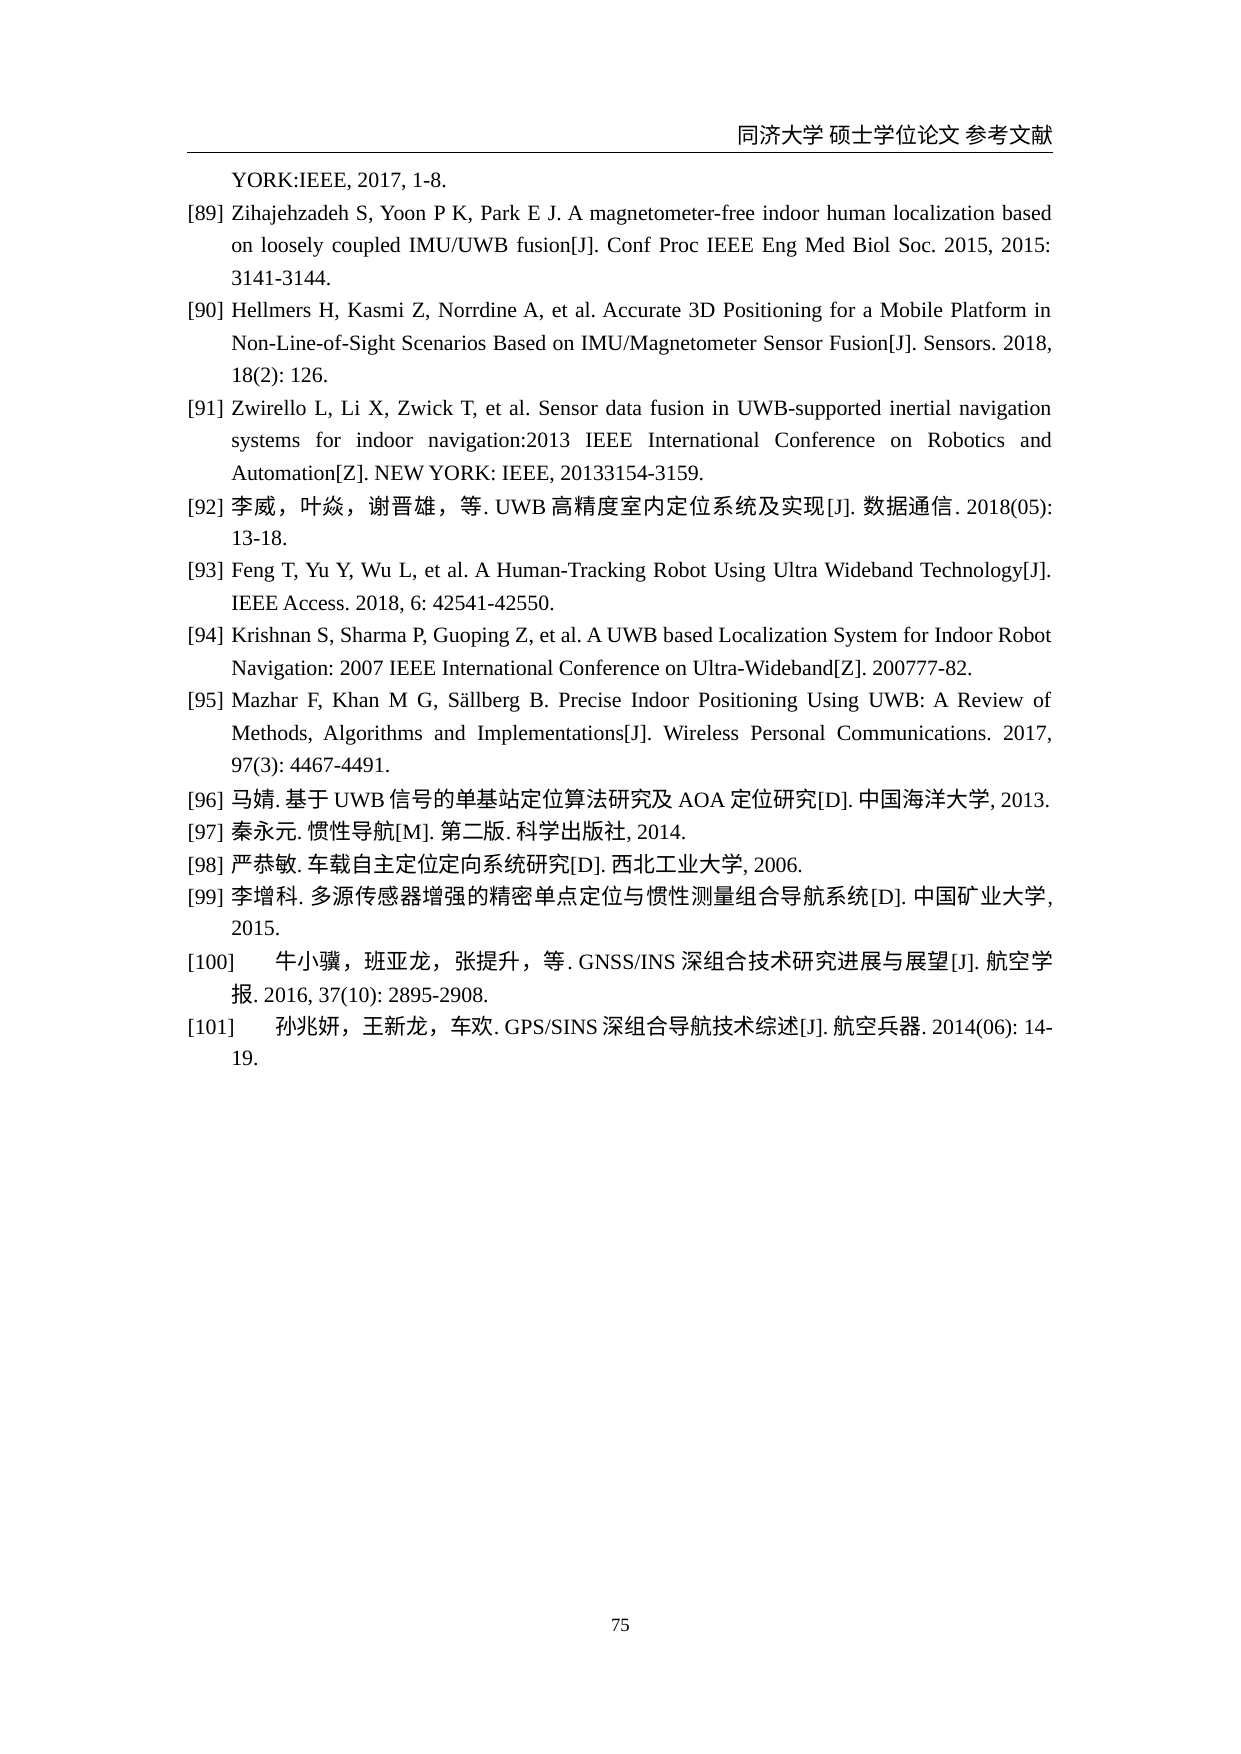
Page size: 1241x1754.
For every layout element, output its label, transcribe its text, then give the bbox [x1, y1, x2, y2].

list 秦永元. 惯性导航[M]. 第二版. 科学出版社, 2014. [187, 814, 1053, 846]
list 严恭敏. 车载自主定位定向系统研究[D]. 西北工业大学, 2006. [187, 846, 1053, 879]
list Krishnan S, Sharma P, Guoping Z, et al. A UWB based Localization System for Indoor Robot Navigation: 2007 IEEE International Conference on Ultra-Wideband[Z]. 200777-82. [187, 619, 1053, 684]
list 李增科. 多源传感器增强的精密单点定位与惯性测量组合导航系统[D]. 中国矿业大学, 2015. [187, 879, 1053, 944]
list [187, 164, 1053, 196]
list Zihajehzadeh S, Yoon P K, Park E J. A magnetometer-free indoor human localization based on loosely coupled IMU/UWB fusion[J]. Conf Proc IEEE Eng Med Biol Soc. 2015, 2015: 3141-3144. [187, 196, 1053, 294]
list Mazhar F, Khan M G, Sällberg B. Precise Indoor Positioning Using UWB: A Review of Methods, Algorithms and Implementations[J]. Wireless Personal Communications. 2017, 97(3): 4467-4491. [187, 684, 1053, 781]
list 李威，叶焱，谢晋雄，等. UWB高精度室内定位系统及实现[J]. 数据通信. 2018(05): 13-18. [187, 489, 1053, 554]
list 马婧. 基于UWB信号的单基站定位算法研究及AOA定位研究[D]. 中国海洋大学, 2013. [187, 781, 1053, 814]
list Hellmers H, Kasmi Z, Norrdine A, et al. Accurate 3D Positioning for a Mobile Platform in Non-Line-of-Sight Scenarios Based on IMU/Magnetometer Sensor Fusion[J]. Sensors. 2018, 18(2): 126. [187, 294, 1053, 391]
list 孙兆妍，王新龙，车欢. GPS/SINS深组合导航技术综述[J]. 航空兵器. 2014(06): 14-19. [187, 1009, 1053, 1074]
list Feng T, Yu Y, Wu L, et al. A Human-Tracking Robot Using Ultra Wideband Technology[J]. IEEE Access. 2018, 6: 42541-42550. [187, 554, 1053, 619]
list 牛小骥，班亚龙，张提升，等. GNSS/INS深组合技术研究进展与展望[J]. 航空学报. 2016, 37(10): 2895-2908. [187, 944, 1053, 1009]
list Zwirello L, Li X, Zwick T, et al. Sensor data fusion in UWB-supported inertial navigation systems for indoor navigation:2013 IEEE International Conference on Robotics and Automation[Z]. NEW YORK: IEEE, 20133154-3159. [187, 391, 1053, 489]
